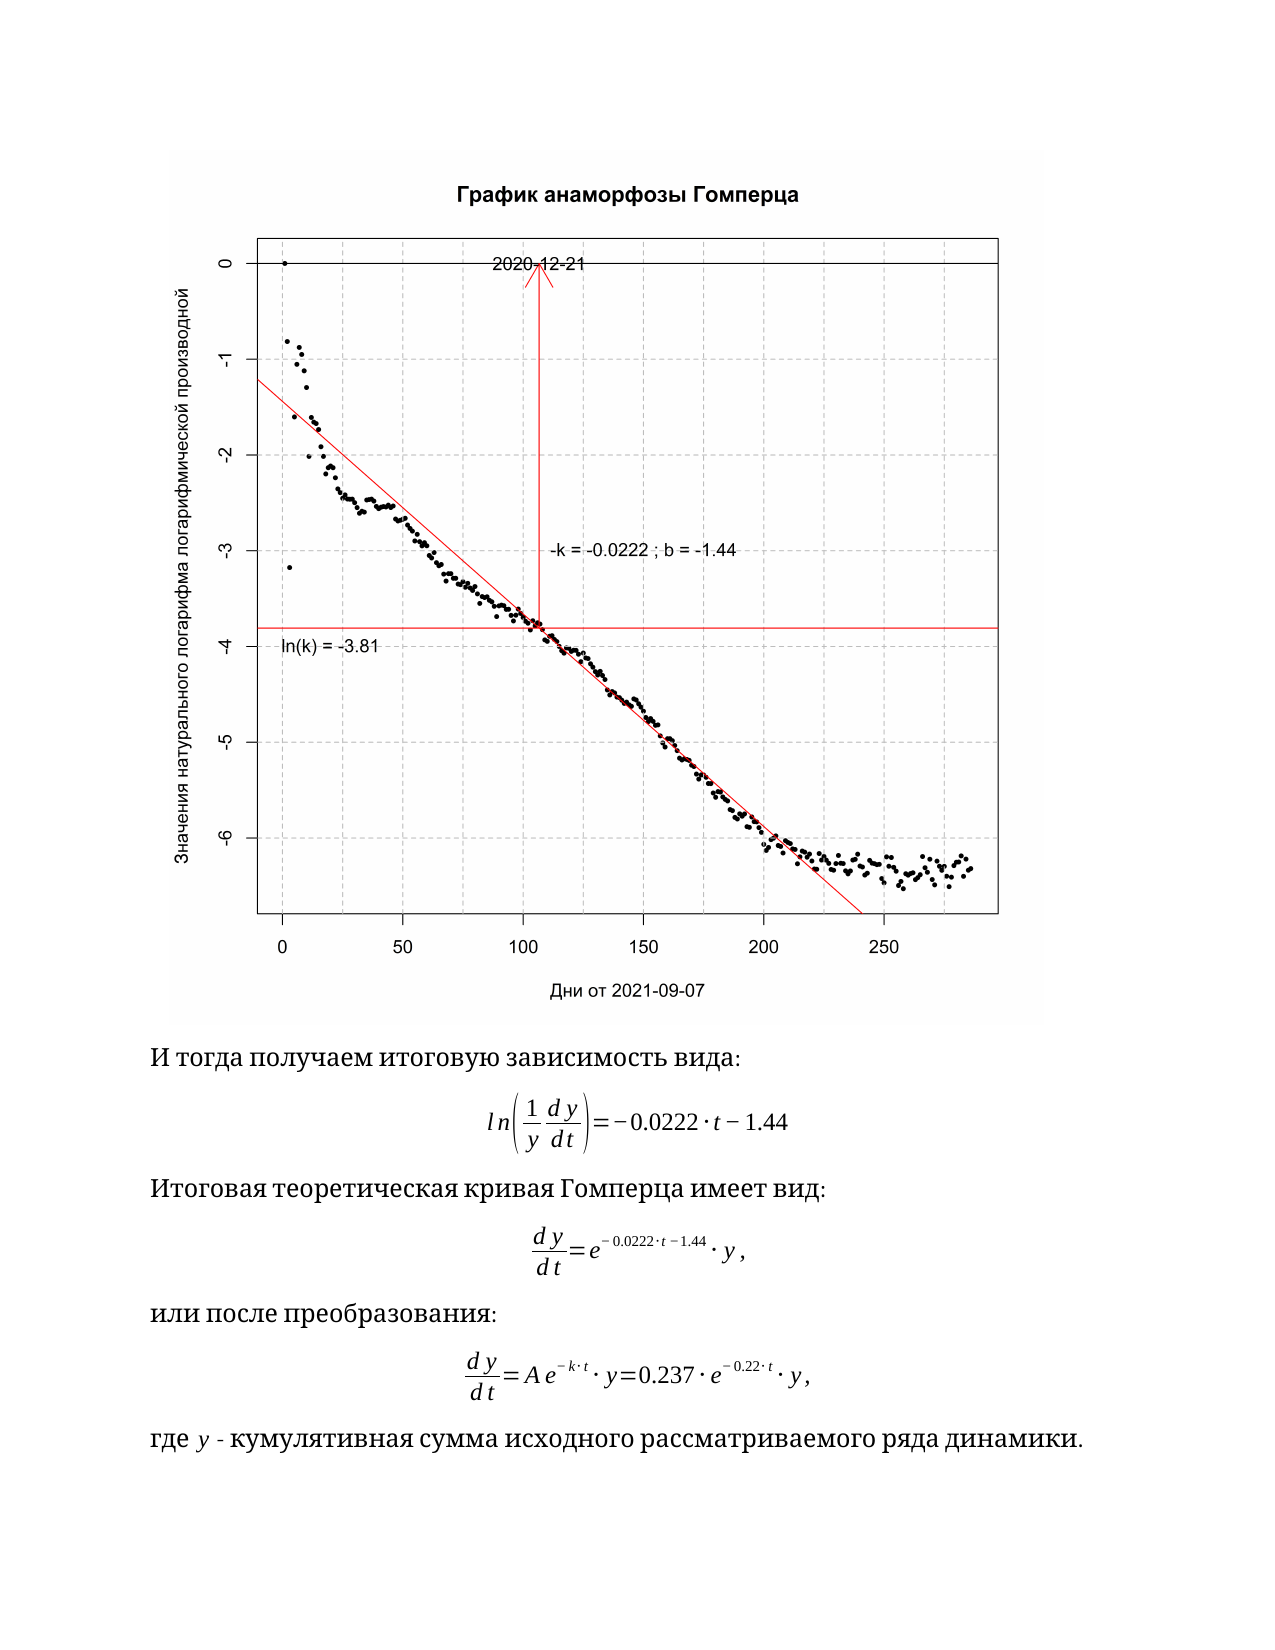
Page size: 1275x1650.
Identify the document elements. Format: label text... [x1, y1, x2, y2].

text И тогда получаем итоговую зависимость вида: [150, 1044, 1125, 1072]
picture [168, 150, 1044, 1025]
text где - кумулятивная сумма исходного рассматриваемого ряда динамики. [150, 1425, 1125, 1454]
text Итоговая теоретическая кривая Гомперца имеет вид: [150, 1175, 1125, 1204]
text или после преобразования: [150, 1300, 1125, 1329]
